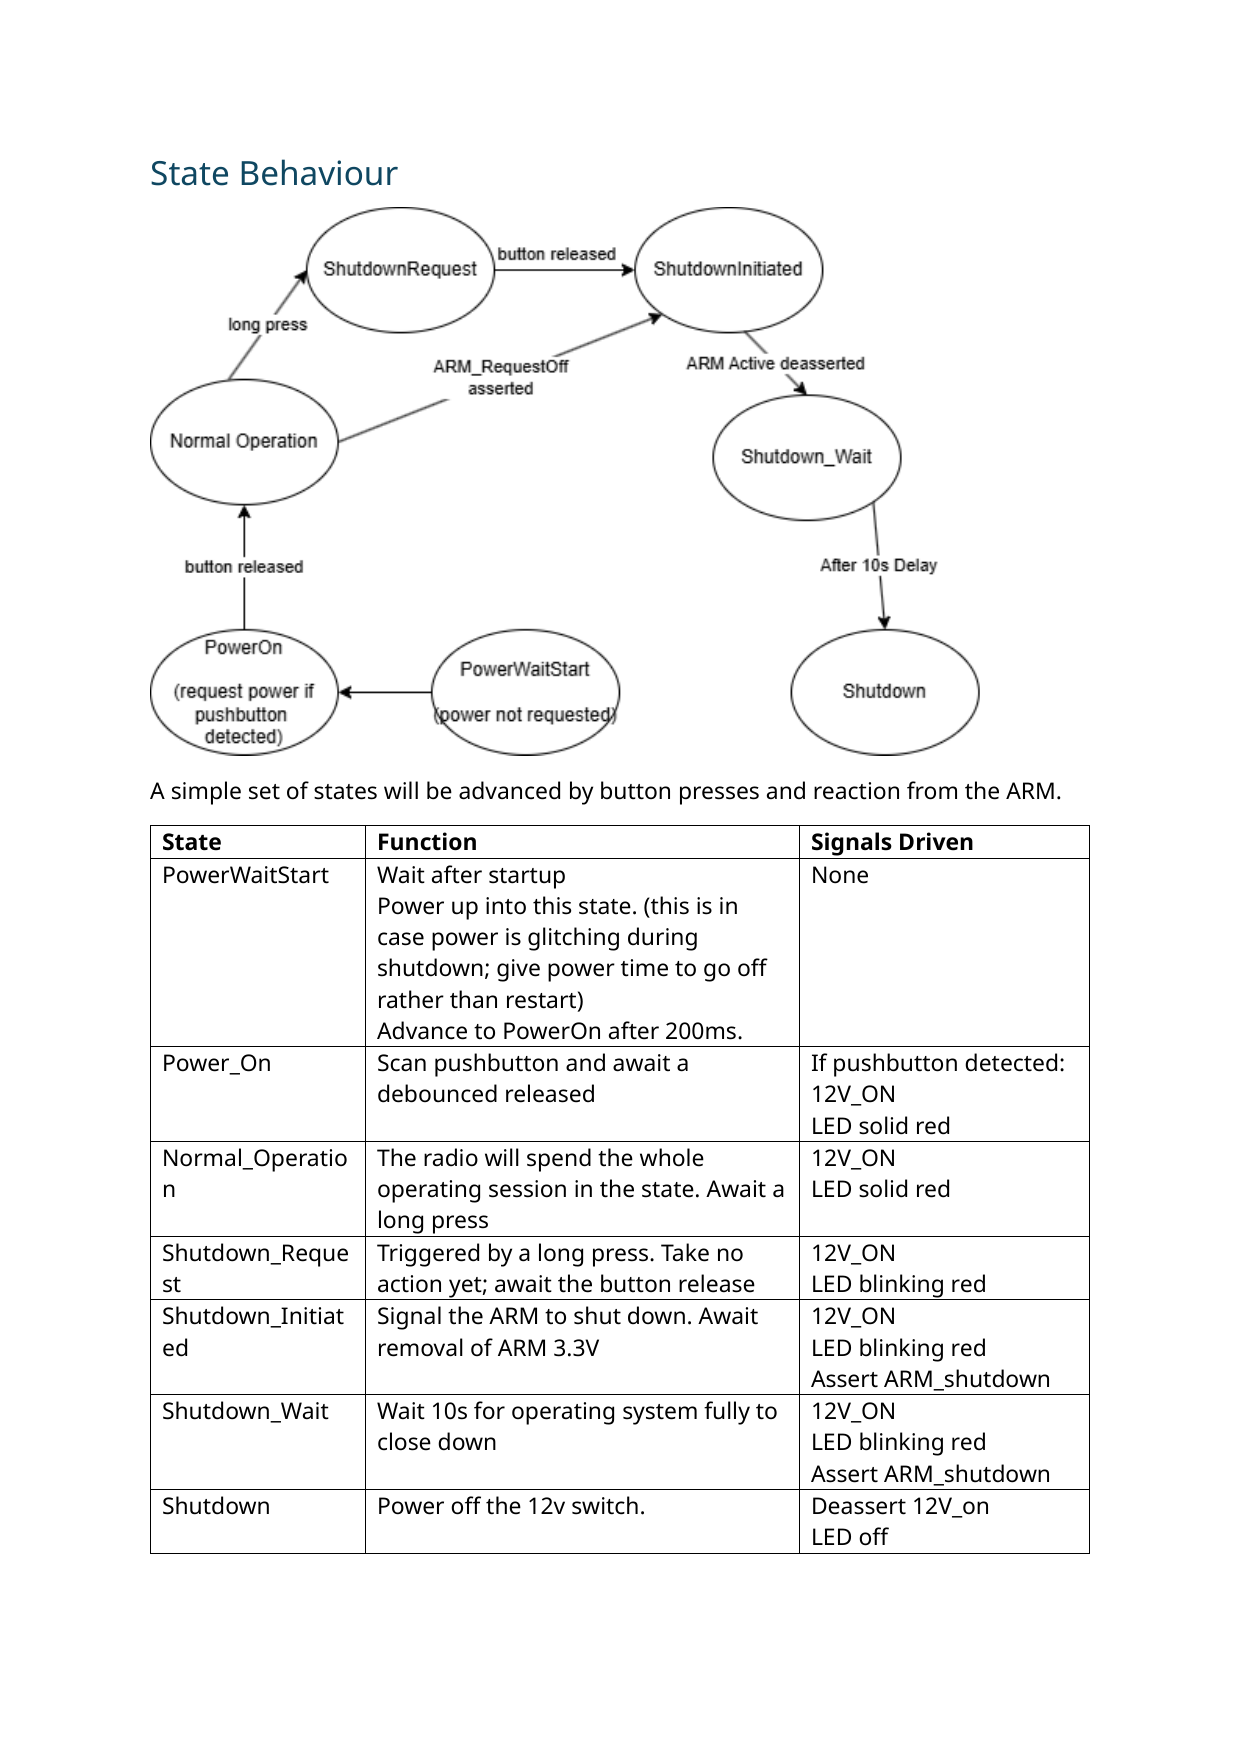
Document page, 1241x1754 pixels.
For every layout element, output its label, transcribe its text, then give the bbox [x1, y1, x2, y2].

table_cell 12V_ON LED solid red [800, 1142, 1089, 1236]
table_cell Scan pushbutton and await a debounced released [366, 1047, 799, 1141]
table_cell Shutdown_Wait [151, 1395, 365, 1489]
table_cell Shutdown [151, 1490, 365, 1552]
table_cell 12V_ON LED blinking red [800, 1237, 1089, 1299]
table_cell 12V_ON LED blinking red Assert ARM_shutdown [800, 1395, 1089, 1489]
table_cell Normal_Operation [151, 1142, 365, 1236]
table_header Function [366, 826, 799, 858]
table_cell Signal the ARM to shut down. Await removal of ARM 3.3V [366, 1300, 799, 1394]
table_cell PowerWaitStart [151, 859, 365, 1046]
subtitle State Behaviour [150, 150, 1090, 195]
table_cell Power off the 12v switch. [366, 1490, 799, 1552]
table_cell Deassert 12V_on LED off [800, 1490, 1089, 1552]
table_cell Wait after startup Power up into this state. (this is in case power is glitching during shutdown; give power time to go off rather than restart) Advance to PowerOn after 200ms. [366, 859, 799, 1046]
table_cell Shutdown_Request [151, 1237, 365, 1299]
table_cell Shutdown_Initiated [151, 1300, 365, 1394]
table_cell Power_On [151, 1047, 365, 1141]
table_cell 12V_ON LED blinking red Assert ARM_shutdown [800, 1300, 1089, 1394]
picture [150, 207, 980, 756]
table_cell Wait 10s for operating system fully to close down [366, 1395, 799, 1489]
table_header Signals Driven [800, 826, 1089, 858]
table_cell The radio will spend the whole operating session in the state. Await a long press [366, 1142, 799, 1236]
table_cell Triggered by a long press. Take no action yet; await the button release [366, 1237, 799, 1299]
table_cell None [800, 859, 1089, 1046]
table_header State [151, 826, 365, 858]
table_cell If pushbutton detected: 12V_ON LED solid red [800, 1047, 1089, 1141]
text A simple set of states will be advanced by button presses and reaction from the ARM. [150, 775, 1090, 806]
